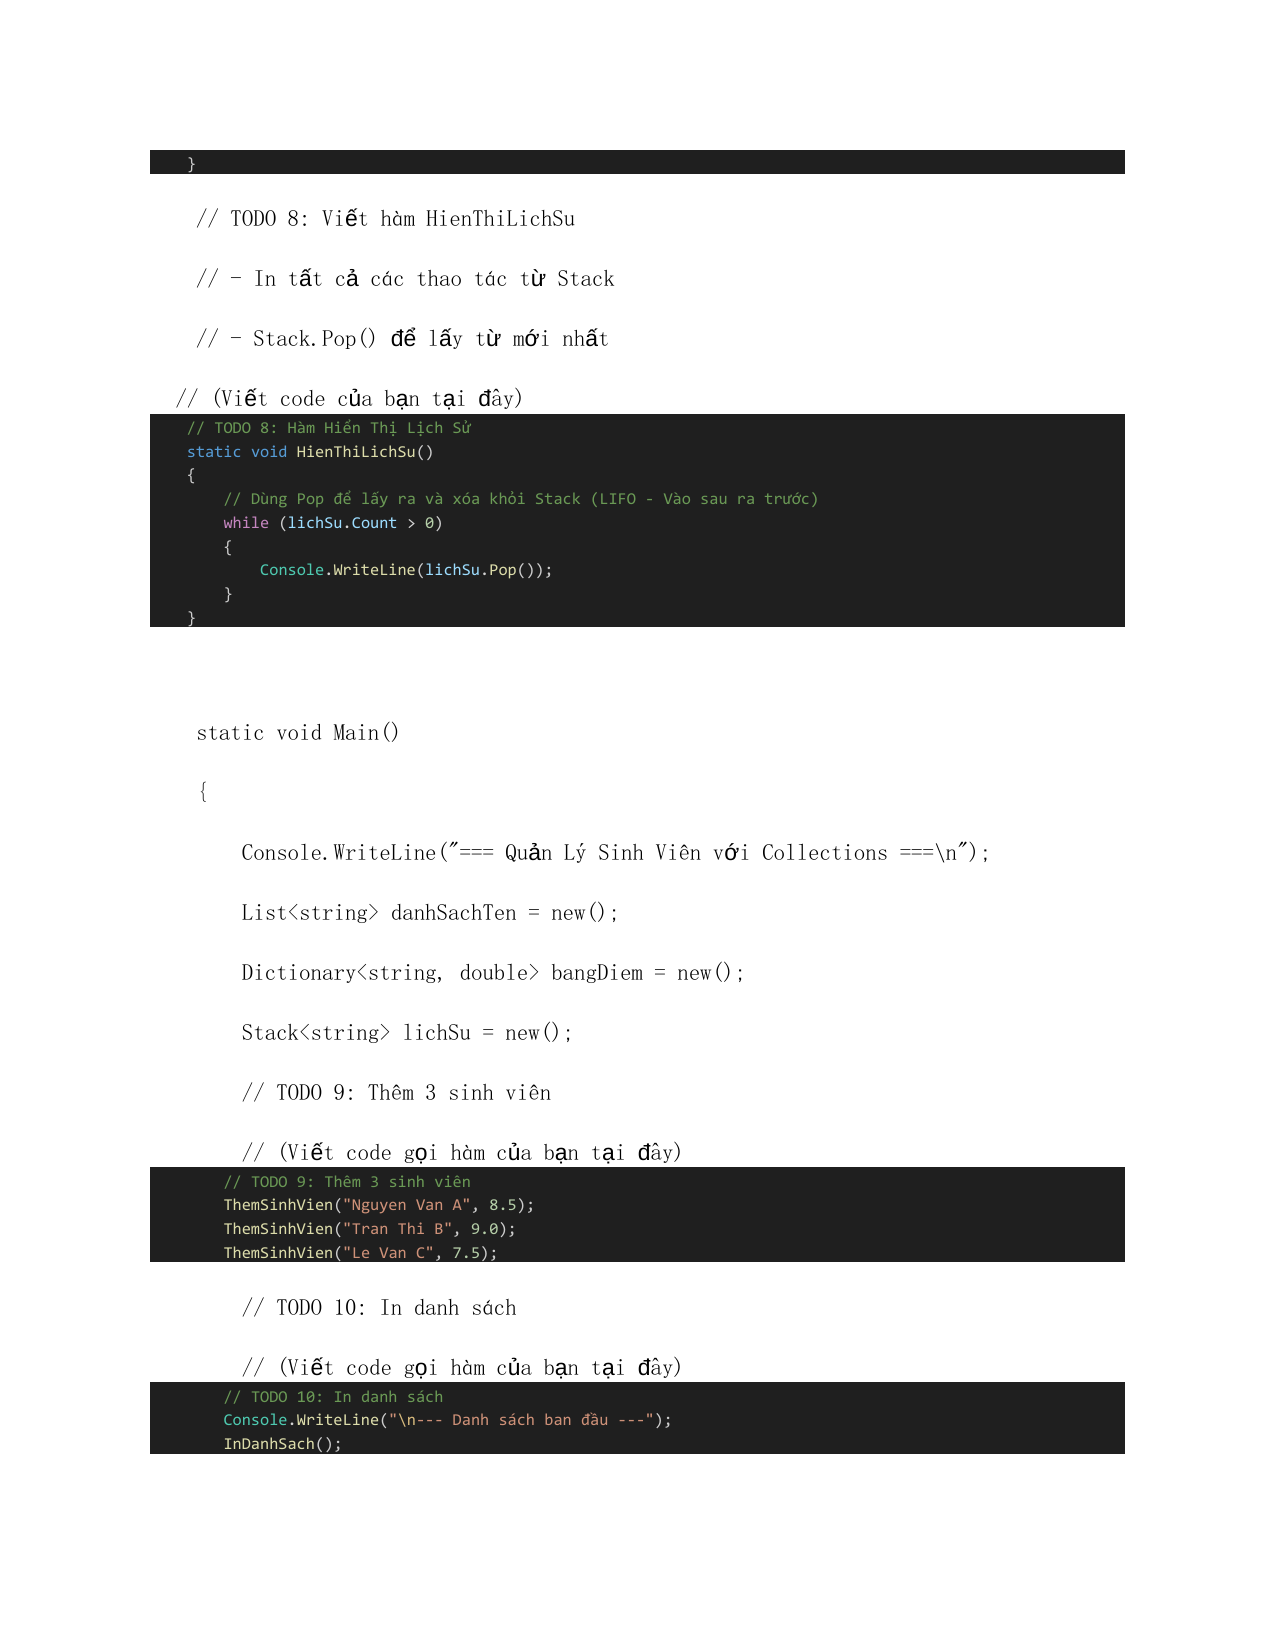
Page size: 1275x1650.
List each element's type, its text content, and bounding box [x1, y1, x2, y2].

text static void HienThiLichSu() [150, 437, 1125, 461]
text { [150, 461, 1125, 485]
text InDanhSach(); [150, 1430, 1125, 1454]
text ThemSinhVien("Le Van C", 7.5); [150, 1239, 1125, 1262]
text while (lichSu.Count > 0) [150, 509, 1125, 532]
text // TODO 9: Thêm 3 sinh viên [150, 1077, 1125, 1104]
text // (Viết code gọi hàm của bạn tại đây) [150, 1137, 1125, 1164]
text List<string> danhSachTen = new(); [150, 897, 1125, 924]
text } [150, 150, 1125, 174]
text Console.WriteLine("\n--- Danh sách ban đầu ---"); [150, 1406, 1125, 1430]
text { [150, 532, 1125, 556]
text // (Viết code gọi hàm của bạn tại đây) [150, 1352, 1125, 1379]
text // Dùng Pop để lấy ra và xóa khỏi Stack (LIFO - Vào sau ra trước) [150, 485, 1125, 509]
text Dictionary<string, double> bangDiem = new(); [150, 957, 1125, 984]
text static void Main() [150, 717, 1125, 744]
text // TODO 8: Viết hàm HienThiLichSu [150, 204, 1125, 230]
text } [150, 604, 1125, 627]
text ThemSinhVien("Tran Thi B", 9.0); [150, 1215, 1125, 1239]
text Console.WriteLine(lichSu.Pop()); [150, 556, 1125, 580]
text Stack<string> lichSu = new(); [150, 1017, 1125, 1044]
text // TODO 9: Thêm 3 sinh viên [150, 1167, 1125, 1191]
text // TODO 10: In danh sách [150, 1292, 1125, 1319]
text // (Viết code của bạn tại đây) [150, 384, 1125, 410]
text } [150, 580, 1125, 604]
text // TODO 10: In danh sách [150, 1382, 1125, 1406]
text // - In tất cả các thao tác từ Stack [150, 264, 1125, 290]
text { [150, 777, 1125, 804]
text // - Stack.Pop() để lấy từ mới nhất [150, 324, 1125, 350]
text Console.WriteLine("=== Quản Lý Sinh Viên với Collections ===\n"); [150, 837, 1125, 864]
text // TODO 8: Hàm Hiển Thị Lịch Sử [150, 414, 1125, 437]
text ThemSinhVien("Nguyen Van A", 8.5); [150, 1191, 1125, 1215]
